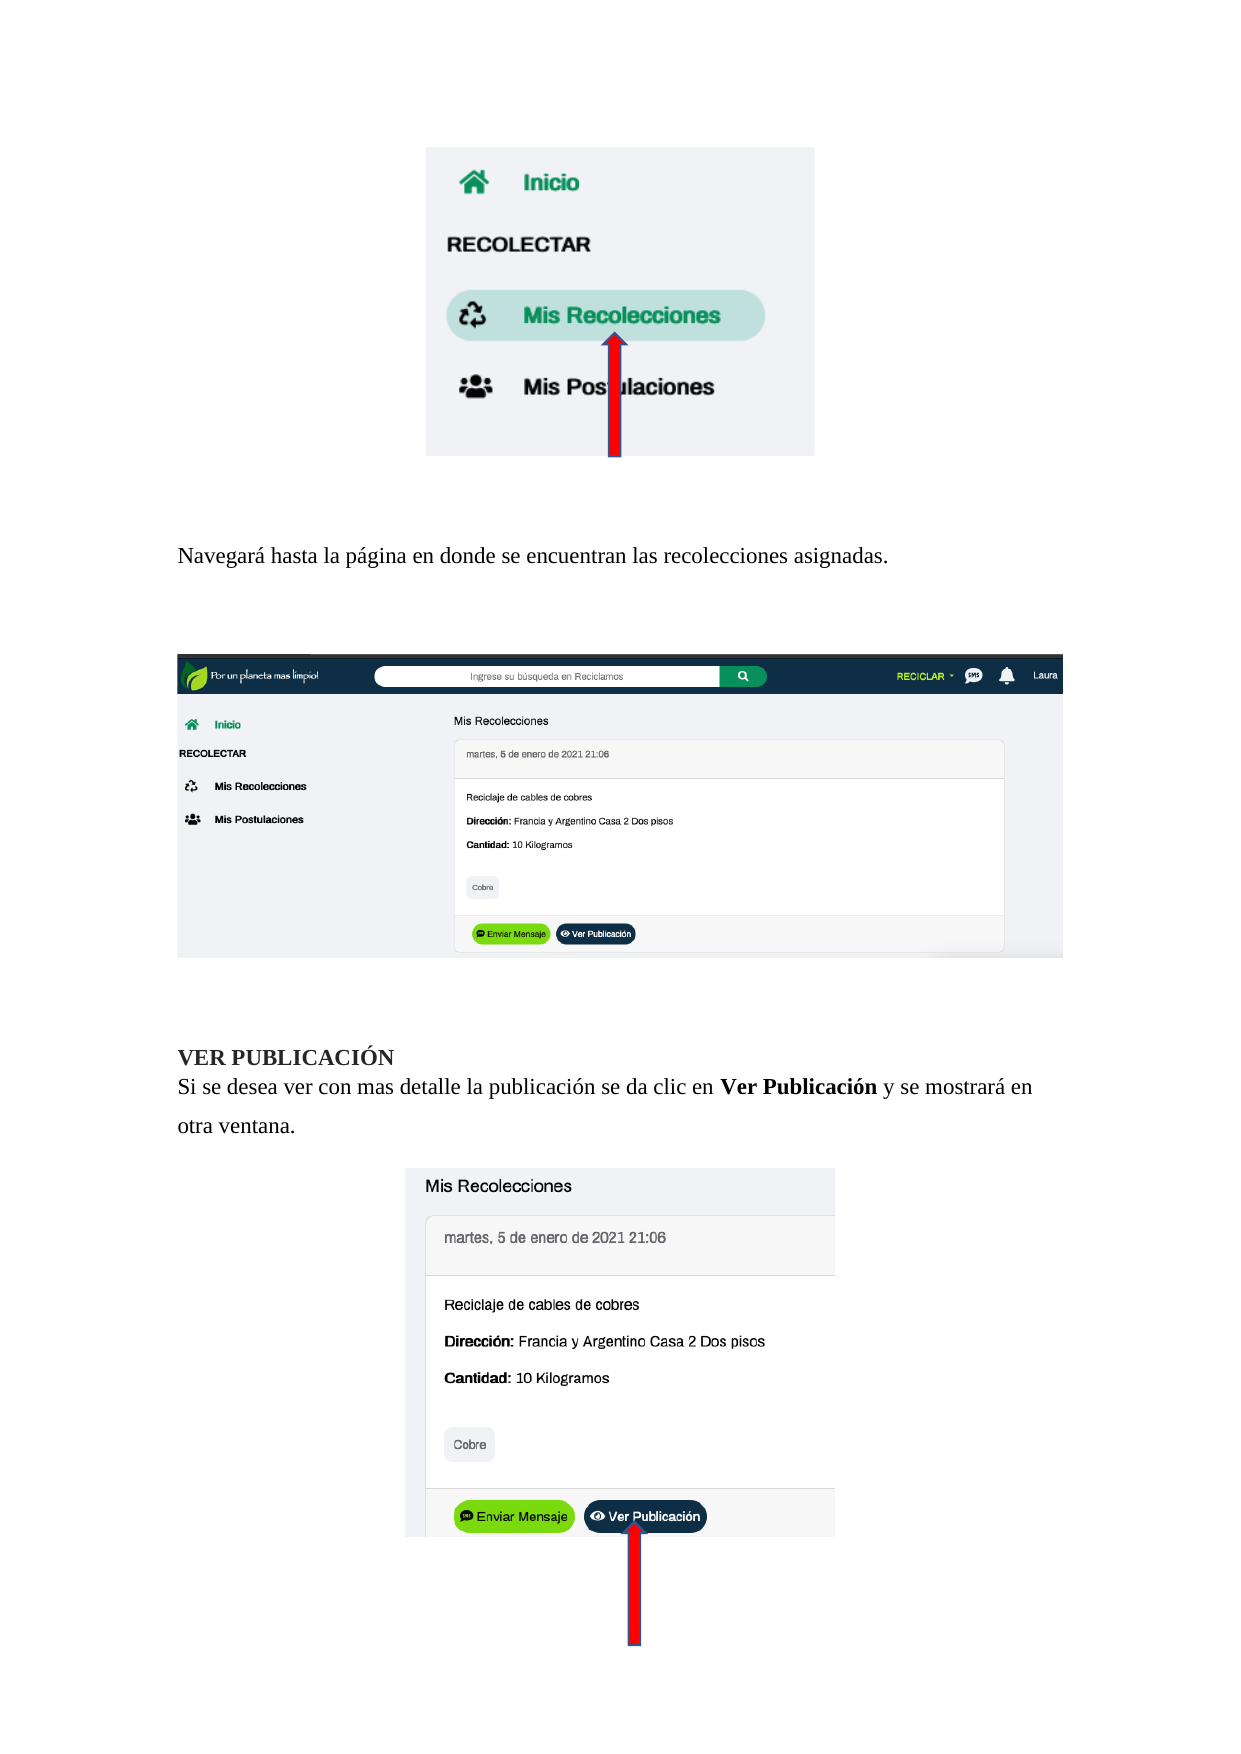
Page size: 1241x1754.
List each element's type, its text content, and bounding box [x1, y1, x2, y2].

text Si se desea ver con mas detalle la publicación se da clic en Ver Publicación y se mostrará en otra ventana. [177, 1073, 1063, 1138]
picture [425, 147, 815, 456]
picture [405, 1168, 835, 1537]
text Navegará hasta la página en donde se encuentran las recolecciones asignadas. [177, 542, 1063, 568]
subtitle VER PUBLICACIÓN [177, 1044, 1063, 1071]
picture [177, 654, 1063, 958]
